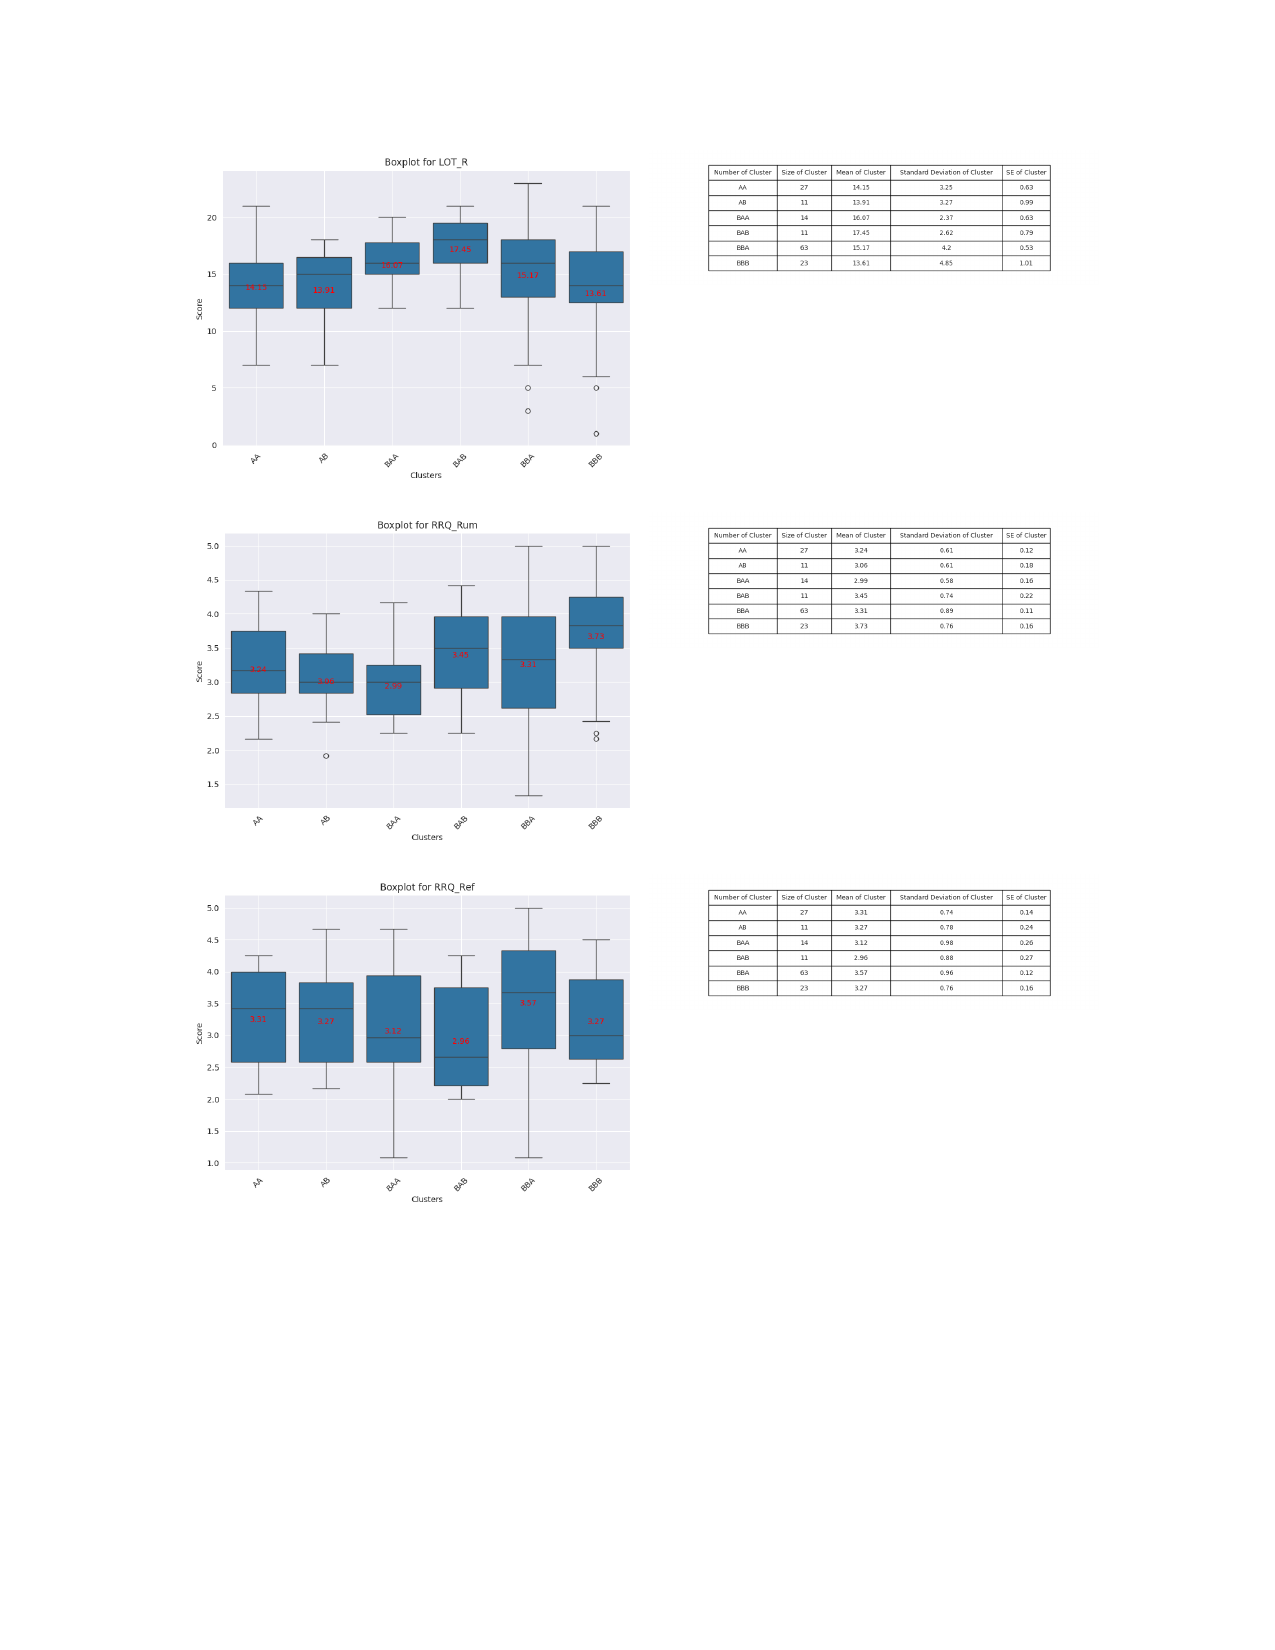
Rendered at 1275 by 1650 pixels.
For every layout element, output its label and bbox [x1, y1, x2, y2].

table_cell [176, 874, 637, 1237]
picture [187, 512, 638, 850]
table_cell [176, 150, 637, 512]
table_cell [638, 512, 1099, 874]
table_cell [638, 874, 1099, 1237]
table_cell [638, 150, 1099, 512]
picture [648, 874, 1099, 1010]
picture [187, 874, 638, 1212]
picture [187, 150, 638, 488]
table_cell [176, 512, 637, 874]
picture [648, 150, 1099, 285]
picture [648, 512, 1099, 648]
